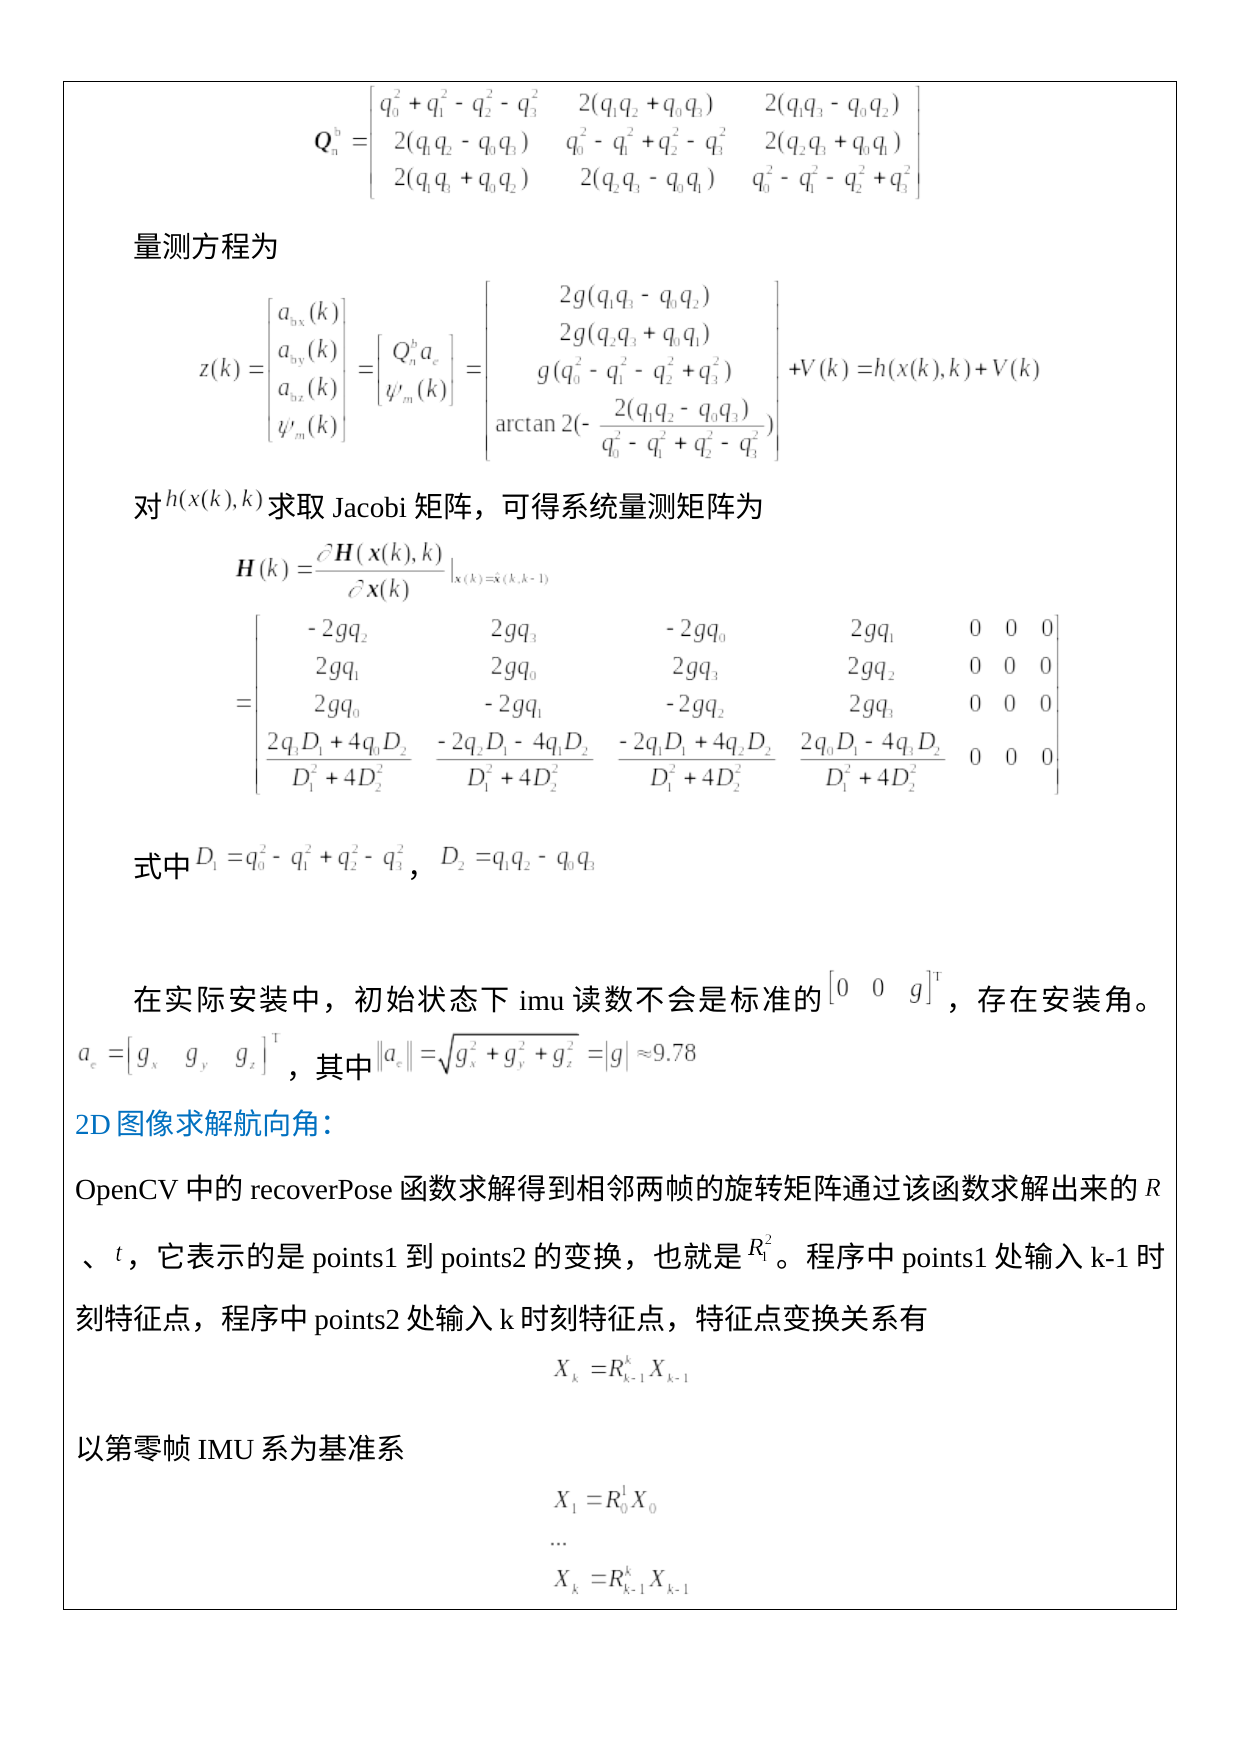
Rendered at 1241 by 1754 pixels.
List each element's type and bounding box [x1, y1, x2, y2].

table_header [64, 82, 1176, 1609]
